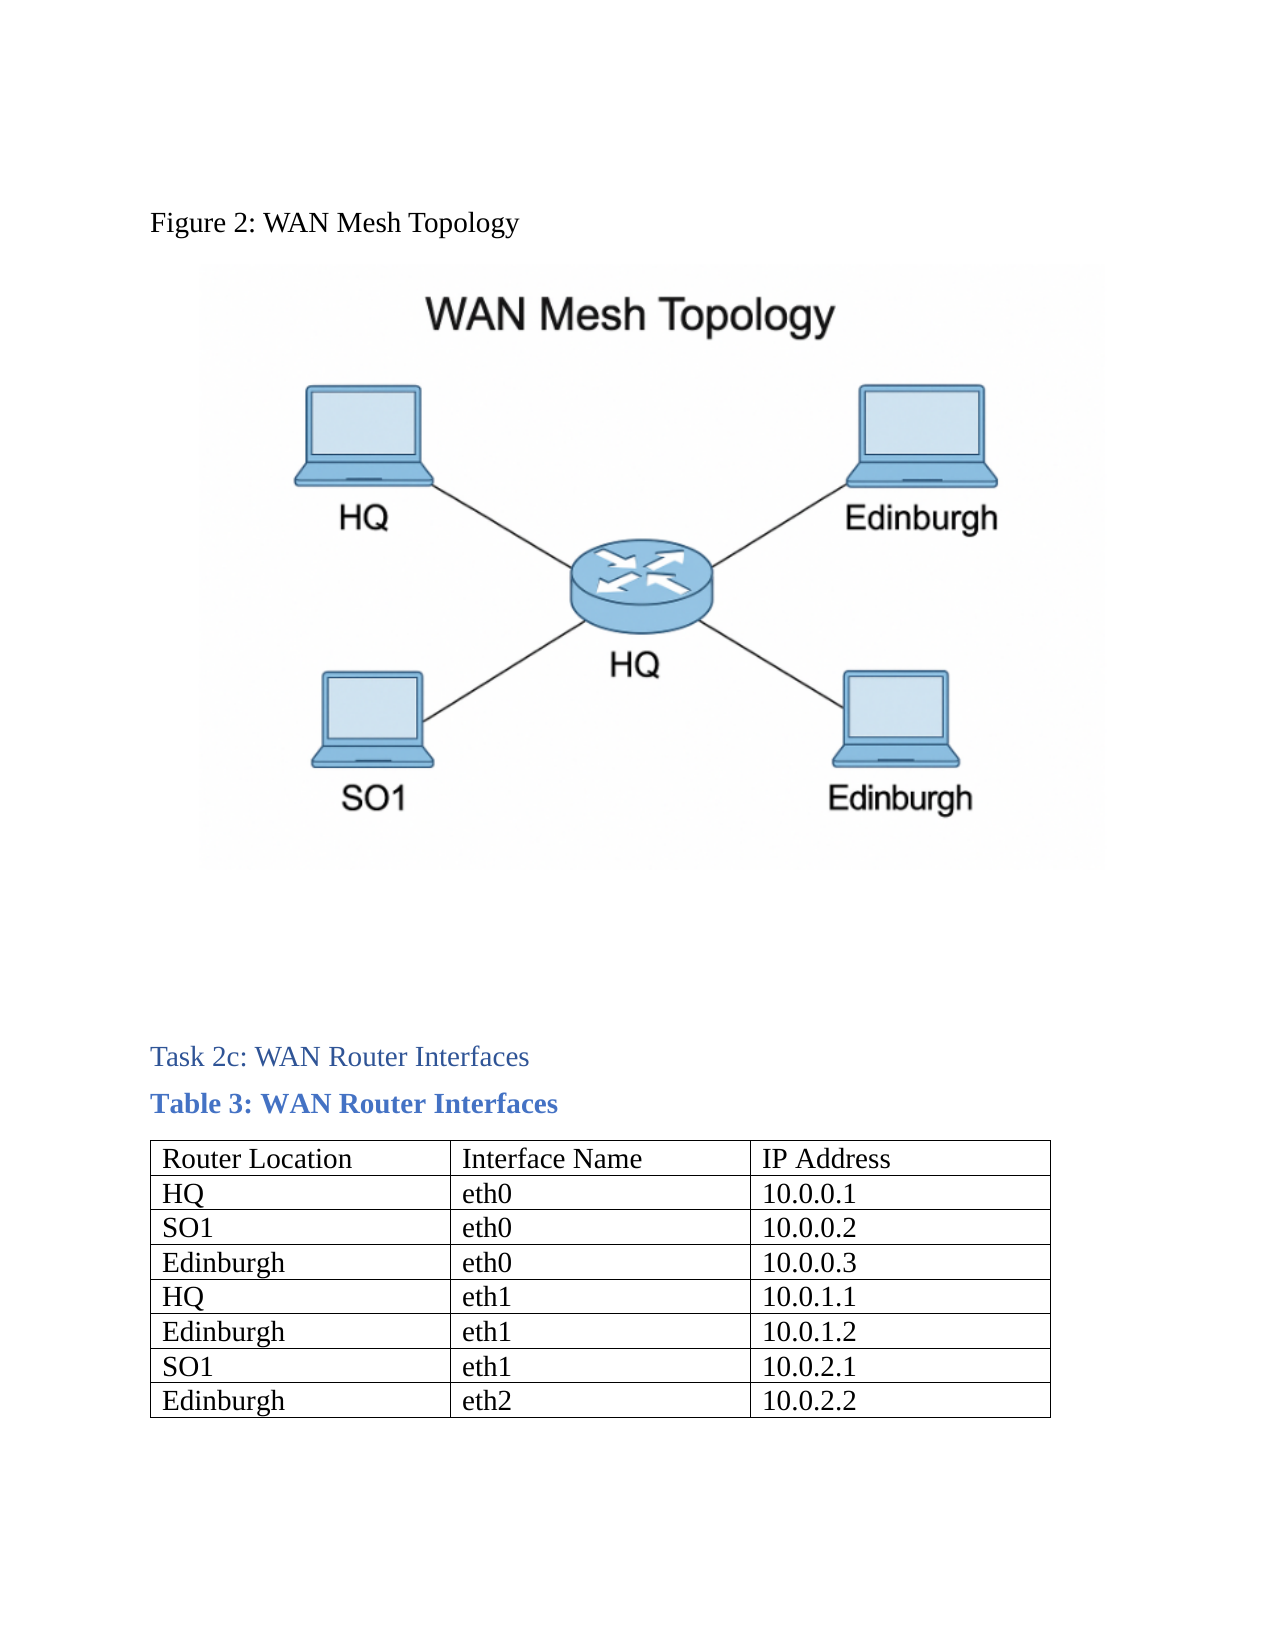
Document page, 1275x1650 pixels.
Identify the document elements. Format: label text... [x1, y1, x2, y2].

table_cell 10.0.0.1 [751, 1176, 1050, 1209]
table_cell Edinburgh [151, 1383, 450, 1417]
table_cell 10.0.0.3 [751, 1245, 1050, 1278]
table_header Interface Name [451, 1141, 750, 1175]
subtitle Task 2c: WAN Router Interfaces [150, 1039, 1125, 1072]
picture [150, 260, 1125, 908]
table_cell 10.0.0.2 [751, 1210, 1050, 1244]
text Table 3: WAN Router Interfaces [150, 1086, 1125, 1119]
table_header IP Address [751, 1141, 1050, 1175]
table_cell eth1 [451, 1280, 750, 1313]
table_cell eth0 [451, 1210, 750, 1244]
table_cell eth0 [451, 1176, 750, 1209]
table_header Router Location [151, 1141, 450, 1175]
table_cell eth1 [451, 1349, 750, 1382]
table_cell HQ [151, 1176, 450, 1209]
table_cell HQ [151, 1280, 450, 1313]
table_cell 10.0.2.2 [751, 1383, 1050, 1417]
text Figure 2: WAN Mesh Topology [150, 205, 1125, 239]
table_cell 10.0.1.1 [751, 1280, 1050, 1313]
table_cell 10.0.1.2 [751, 1314, 1050, 1348]
table_cell eth1 [451, 1314, 750, 1348]
table_cell eth2 [451, 1383, 750, 1417]
table_cell Edinburgh [151, 1314, 450, 1348]
table_cell SO1 [151, 1349, 450, 1382]
table_cell 10.0.2.1 [751, 1349, 1050, 1382]
table_cell SO1 [151, 1210, 450, 1244]
table_cell Edinburgh [151, 1245, 450, 1278]
table_cell eth0 [451, 1245, 750, 1278]
